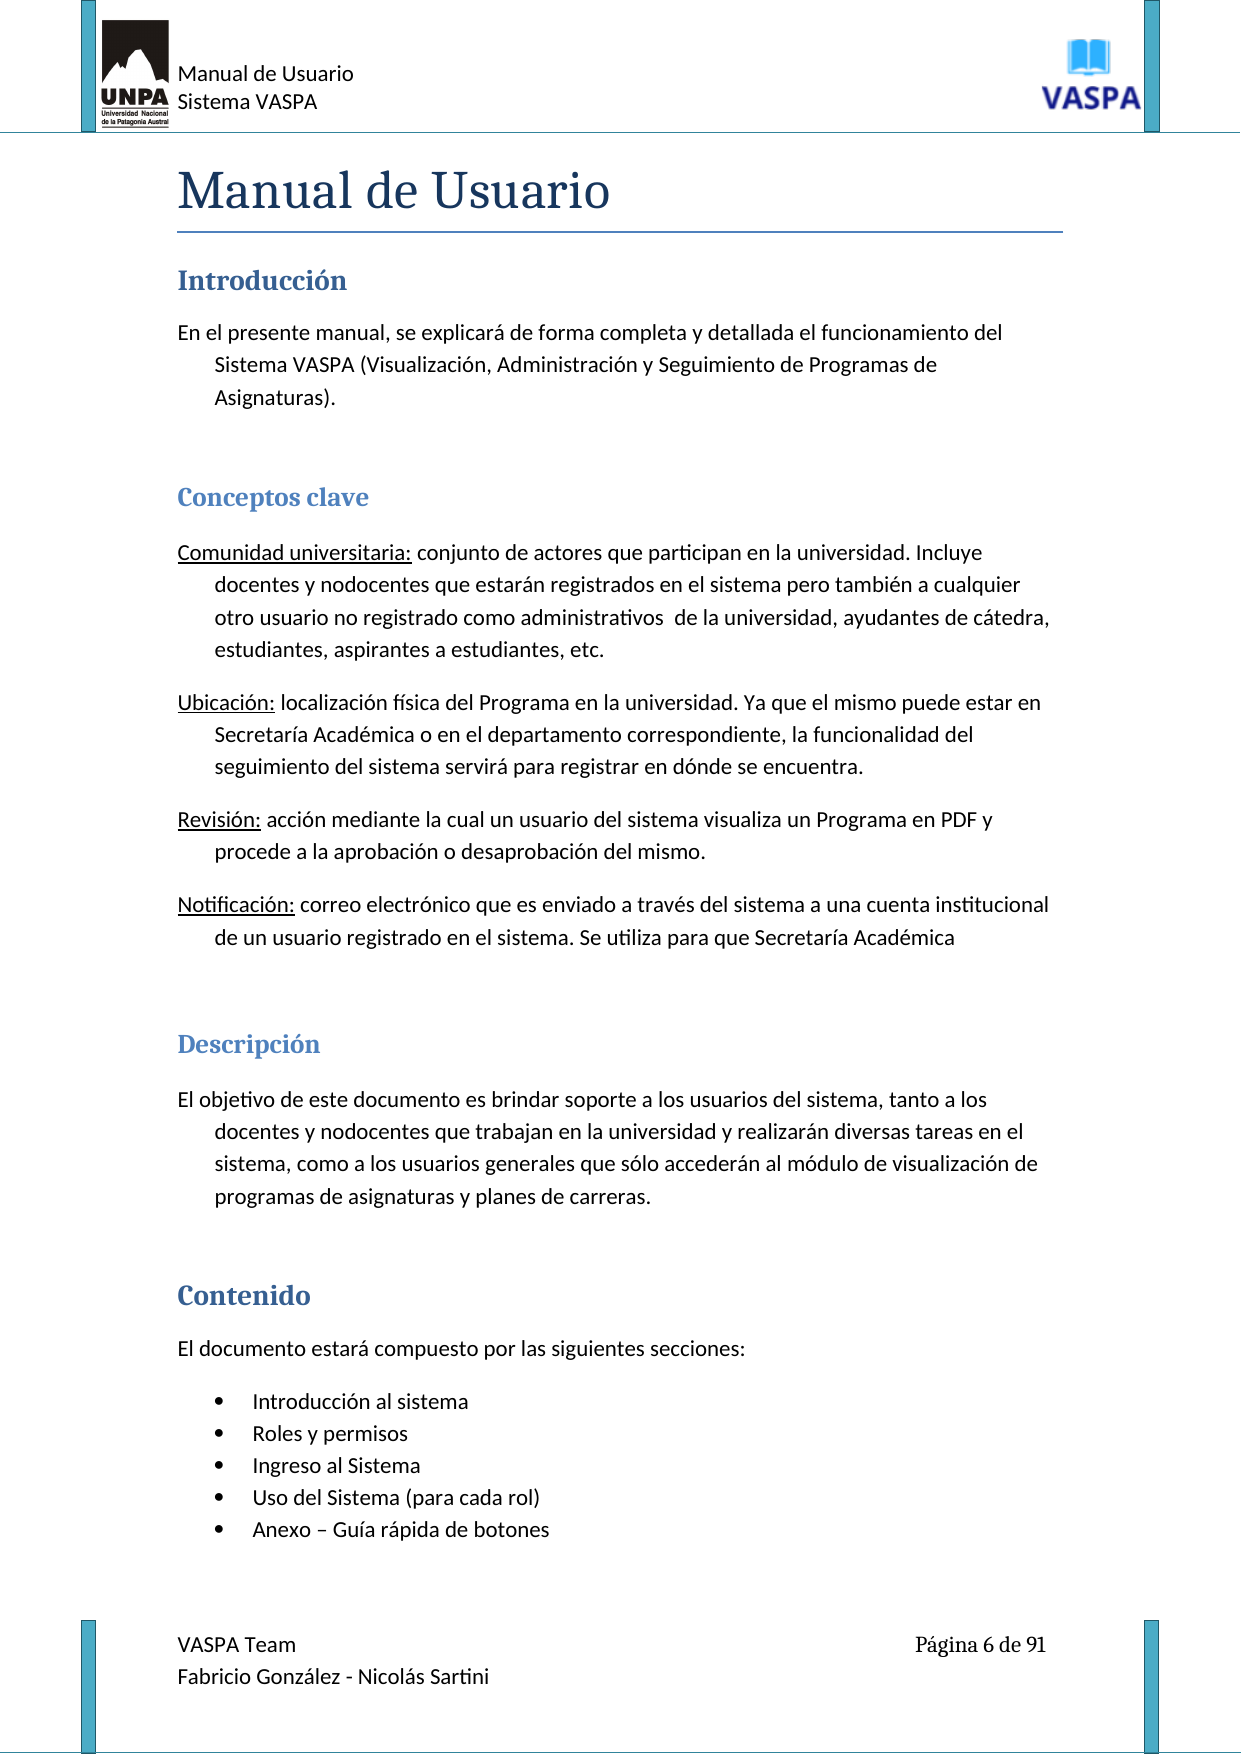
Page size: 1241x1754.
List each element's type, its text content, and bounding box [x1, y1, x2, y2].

text Ubicación: localización física del Programa en la universidad. Ya que el mismo puede estar en Secretaría Académica o en el departamento correspondiente, la funcionalidad del seguimiento del sistema servirá para registrar en dónde se encuentra. [177, 688, 1063, 780]
text Descripción [177, 1029, 1063, 1060]
list Roles y permisos [215, 1419, 1063, 1447]
text Notificación: correo electrónico que es enviado a través del sistema a una cuenta institucional de un usuario registrado en el sistema. Se utiliza para que Secretaría Académica [177, 890, 1063, 951]
list Ingreso al Sistema [215, 1451, 1063, 1479]
text El documento estará compuesto por las siguientes secciones: [177, 1334, 1063, 1362]
text Conceptos clave [177, 482, 1063, 513]
list Uso del Sistema (para cada rol) [215, 1483, 1063, 1511]
list Anexo – Guía rápida de botones [215, 1516, 1063, 1544]
list Introducción al sistema [215, 1387, 1063, 1415]
text Contenido [177, 1279, 1063, 1313]
text El objetivo de este documento es brindar soporte a los usuarios del sistema, tanto a los docentes y nodocentes que trabajan en la universidad y realizarán diversas tareas en el sistema, como a los usuarios generales que sólo accederán al módulo de visualización de programas de asignaturas y planes de carreras. [177, 1085, 1063, 1210]
text Comunidad universitaria: conjunto de actores que participan en la universidad. Incluye docentes y nodocentes que estarán registrados en el sistema pero también a cualquier otro usuario no registrado como administrativos de la universidad, ayudantes de cátedra, estudiantes, aspirantes a estudiantes, etc. [177, 538, 1063, 663]
picture [1036, 19, 1146, 129]
text En el presente manual, se explicará de forma completa y detallada el funcionamiento del Sistema VASPA (Visualización, Administración y Seguimiento de Programas de Asignaturas). [177, 318, 1063, 411]
text Introducción [177, 264, 1063, 297]
picture [100, 18, 170, 129]
text Revisión: acción mediante la cual un usuario del sistema visualiza un Programa en PDF y procede a la aprobación o desaprobación del mismo. [177, 805, 1063, 865]
